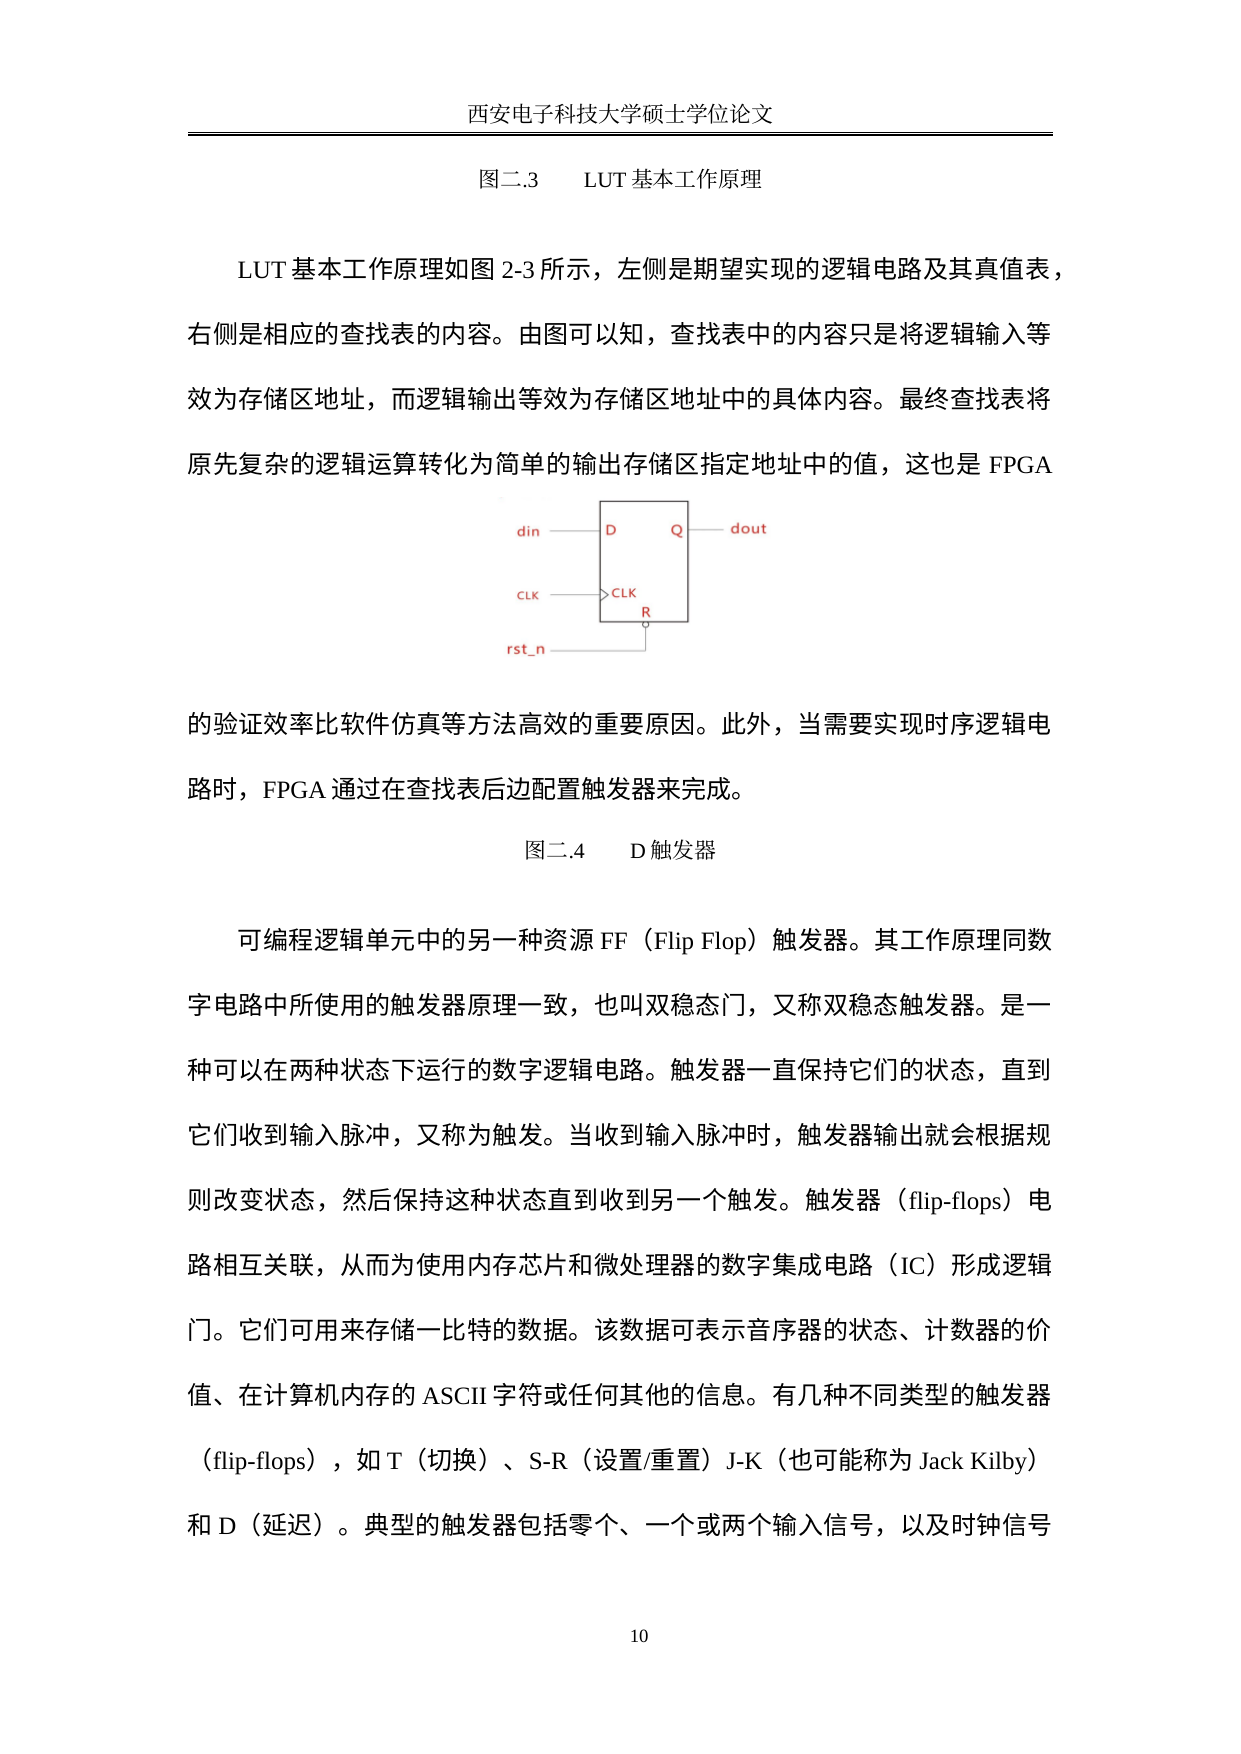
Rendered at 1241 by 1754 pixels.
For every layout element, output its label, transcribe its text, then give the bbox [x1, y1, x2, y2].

text D触发器 [187, 833, 1053, 865]
text LUT基本工作原理 [187, 162, 1053, 194]
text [187, 906, 1053, 1556]
picture [496, 497, 784, 670]
text LUT基本工作原理如图2-3所示，左侧是期望实现的逻辑电路及其真值表，右侧是相应的查找表的内容。由图可以知，查找表中的内容只是将逻辑输入等效为存储区地址，而逻辑输出等效为存储区地址中的具体内容。最终查找表将原先复杂的逻辑运算转化为简单的输出存储区指定地址中的值，这也是 FPGA 的验证效率比软件仿真等方法高效的重要原因。此外，当需要实现时序逻辑电路时，FPGA通过在查找表后边配置触发器来完成。 [187, 235, 1053, 820]
